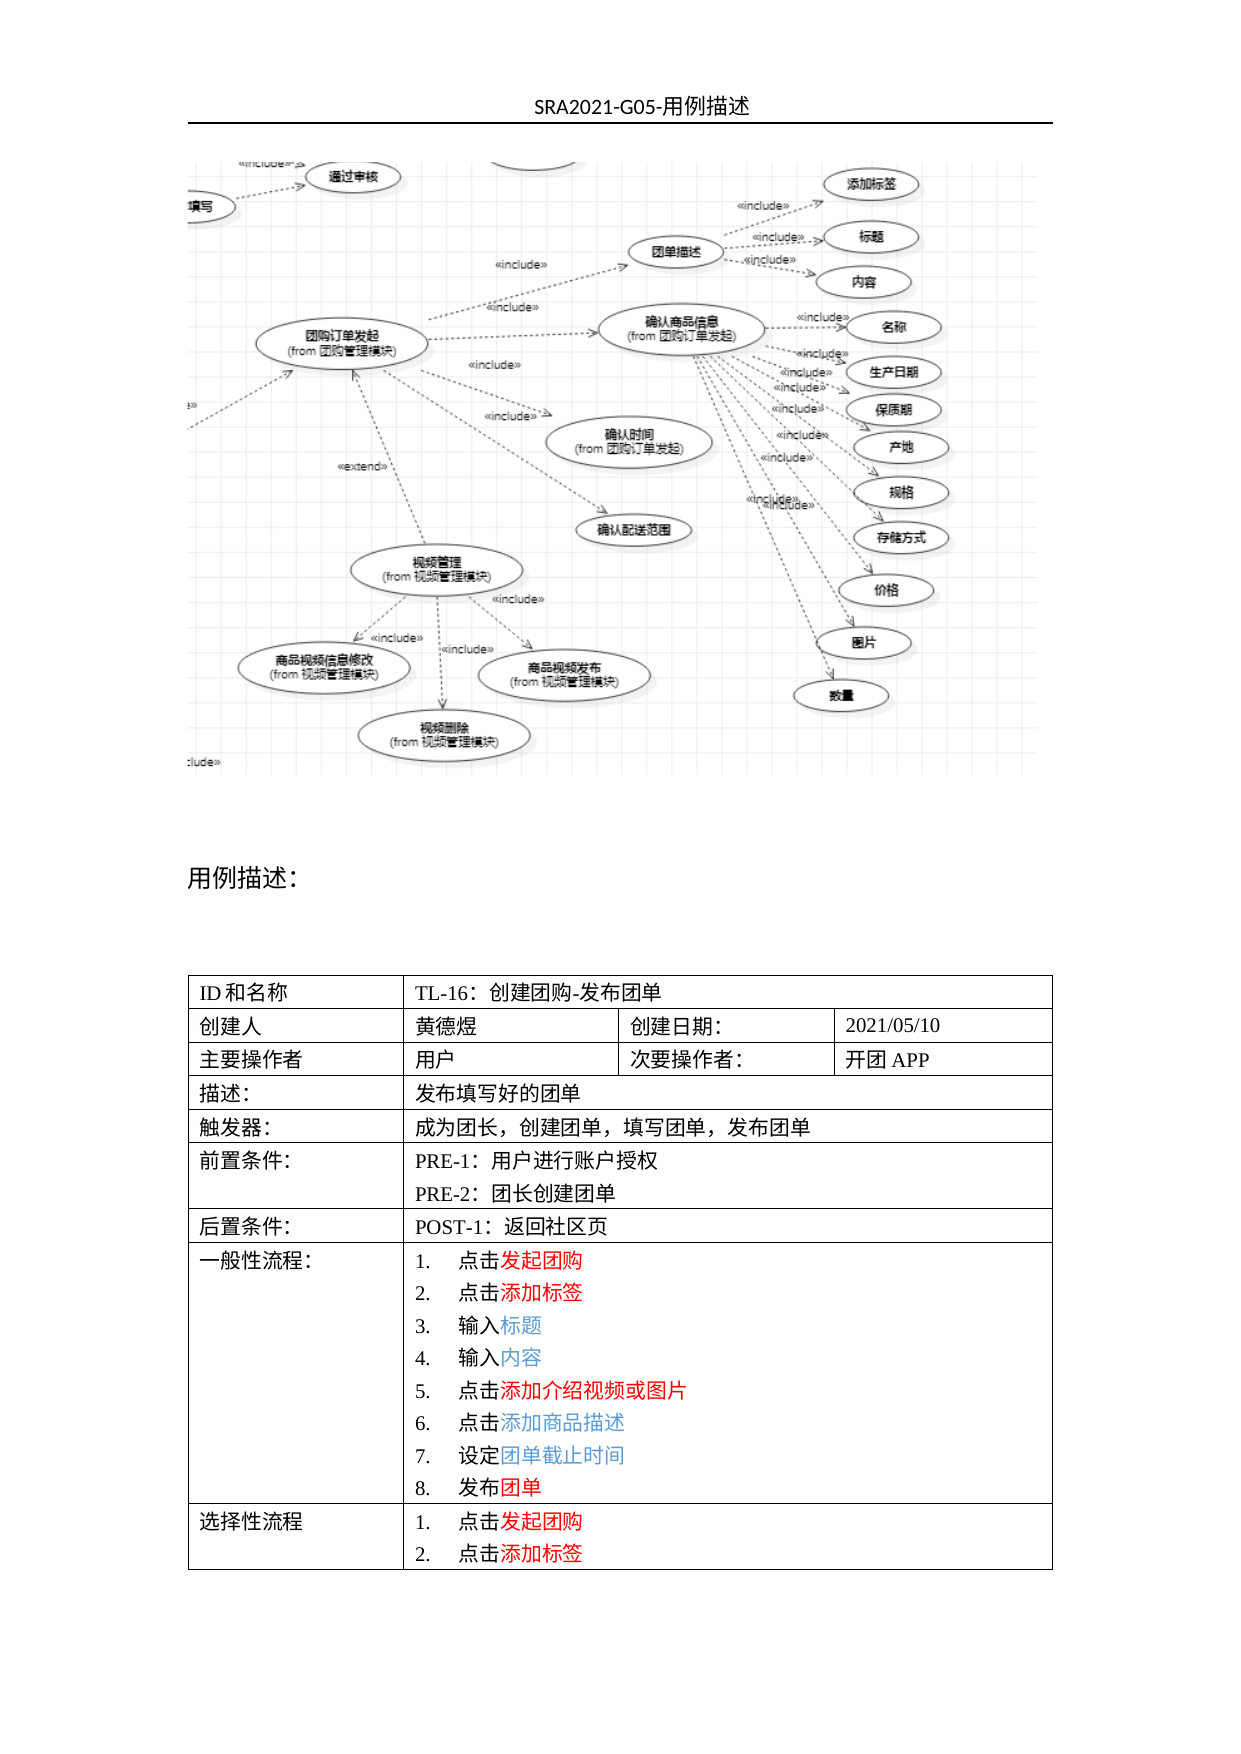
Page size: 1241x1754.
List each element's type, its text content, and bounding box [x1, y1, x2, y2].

text 用例描述： [187, 844, 1053, 909]
table_cell 选择性流程 [189, 1504, 403, 1569]
table_cell 成为团长，创建团单，填写团单，发布团单 [404, 1110, 1052, 1142]
table_header ID和名称 [189, 976, 403, 1008]
table_cell 后置条件： [189, 1209, 403, 1242]
table_cell POST-1：返回社区页 [404, 1209, 1052, 1242]
table_cell 用户 [404, 1043, 618, 1075]
table_cell 前置条件： [189, 1143, 403, 1208]
table_cell 次要操作者： [619, 1043, 834, 1075]
table_cell 开团APP [835, 1043, 1052, 1075]
table_cell 创建日期： [619, 1009, 834, 1042]
table_cell 一般性流程： [189, 1243, 403, 1503]
table_cell 主要操作者 [189, 1043, 403, 1075]
table_cell 2021/05/10 [835, 1009, 1052, 1042]
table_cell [404, 1504, 1052, 1569]
table_cell 发布填写好的团单 [404, 1076, 1052, 1109]
picture [187, 162, 1038, 775]
table_cell PRE-1：用户进行账户授权 PRE-2：团长创建团单 [404, 1143, 1052, 1208]
table_cell 触发器： [189, 1110, 403, 1142]
table_header TL-16：创建团购-发布团单 [404, 976, 1052, 1008]
table_cell 黄德煜 [404, 1009, 618, 1042]
table_cell 创建人 [189, 1009, 403, 1042]
table_cell 描述： [189, 1076, 403, 1109]
table_cell 点击发起团购 点击添加标签 输入标题 输入内容 点击添加介绍视频或图片 点击添加商品描述 设定团单截止时间 发布团单 [404, 1243, 1052, 1503]
